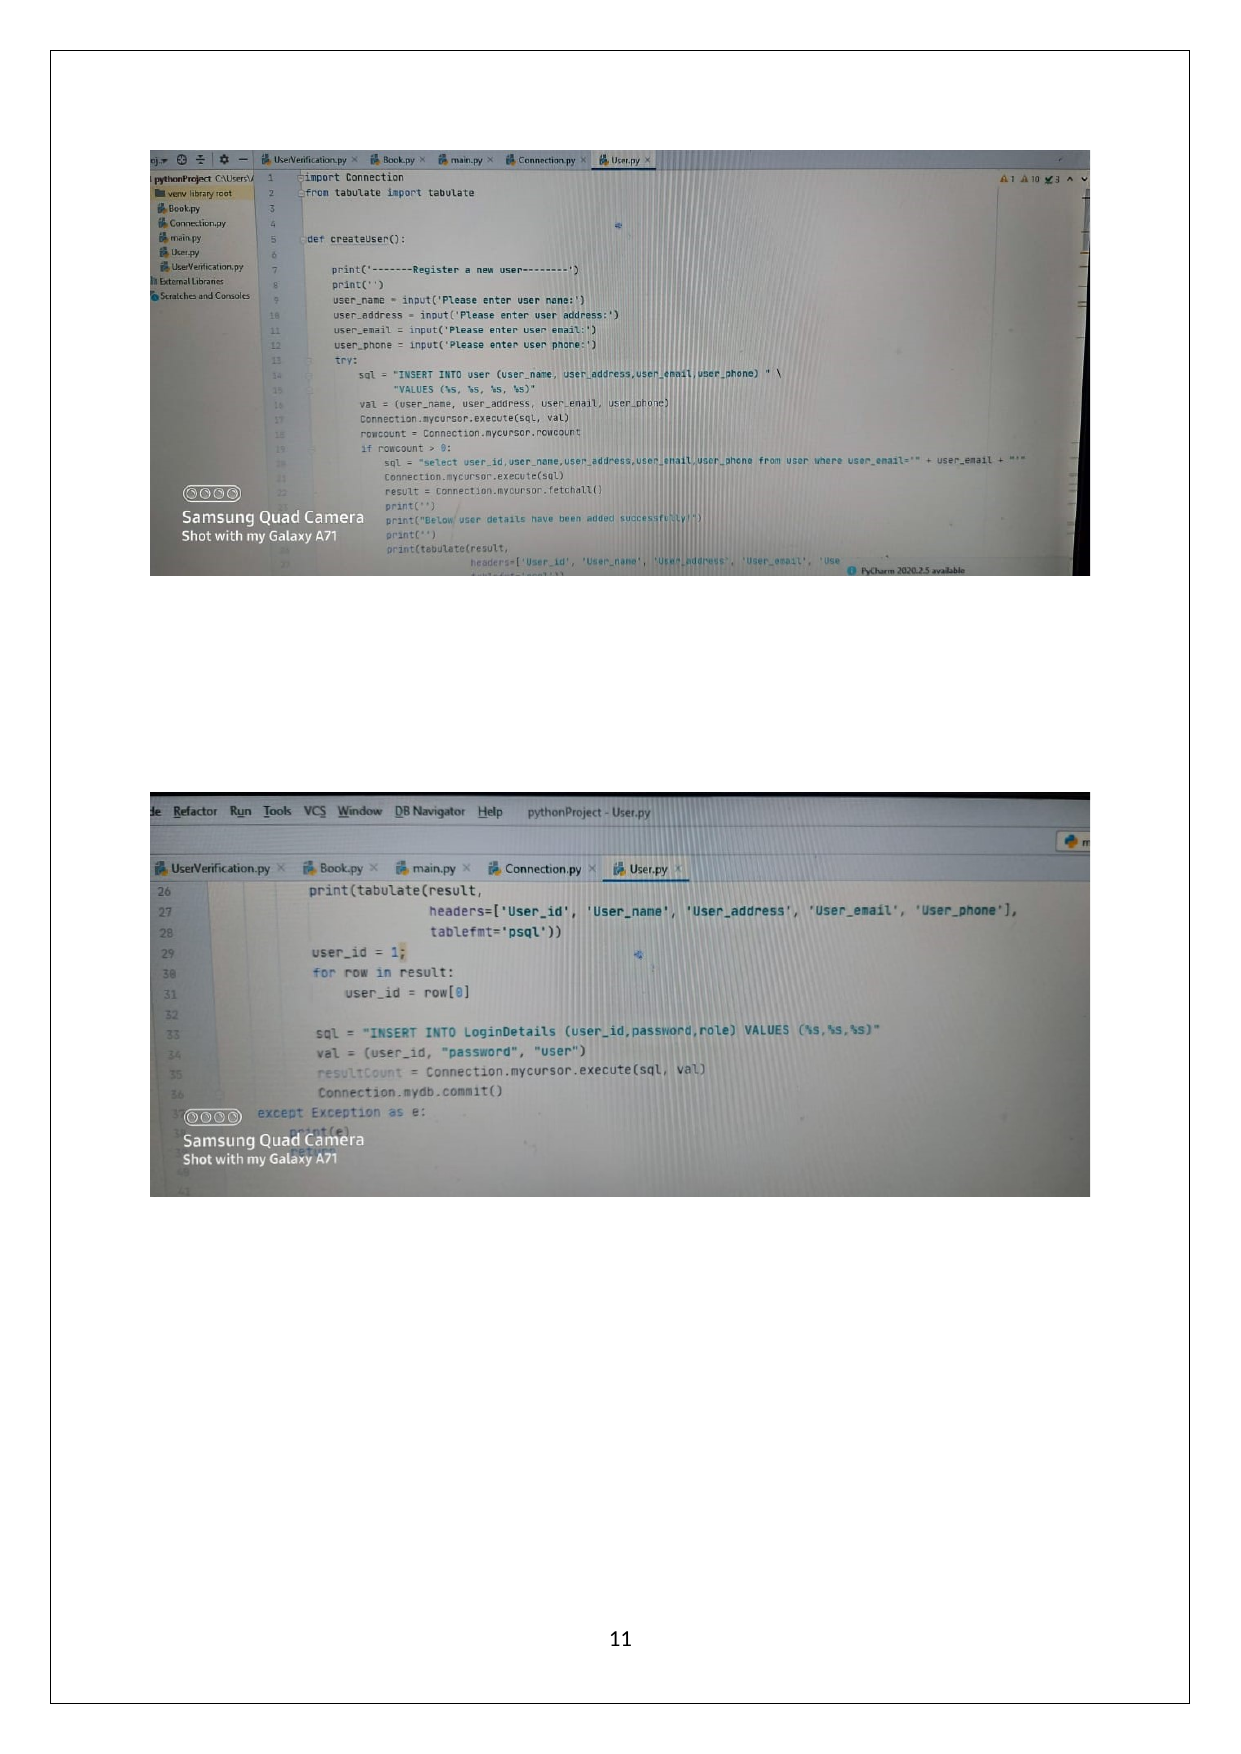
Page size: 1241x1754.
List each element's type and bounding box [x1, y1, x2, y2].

picture [150, 792, 1091, 1197]
picture [150, 150, 1091, 576]
